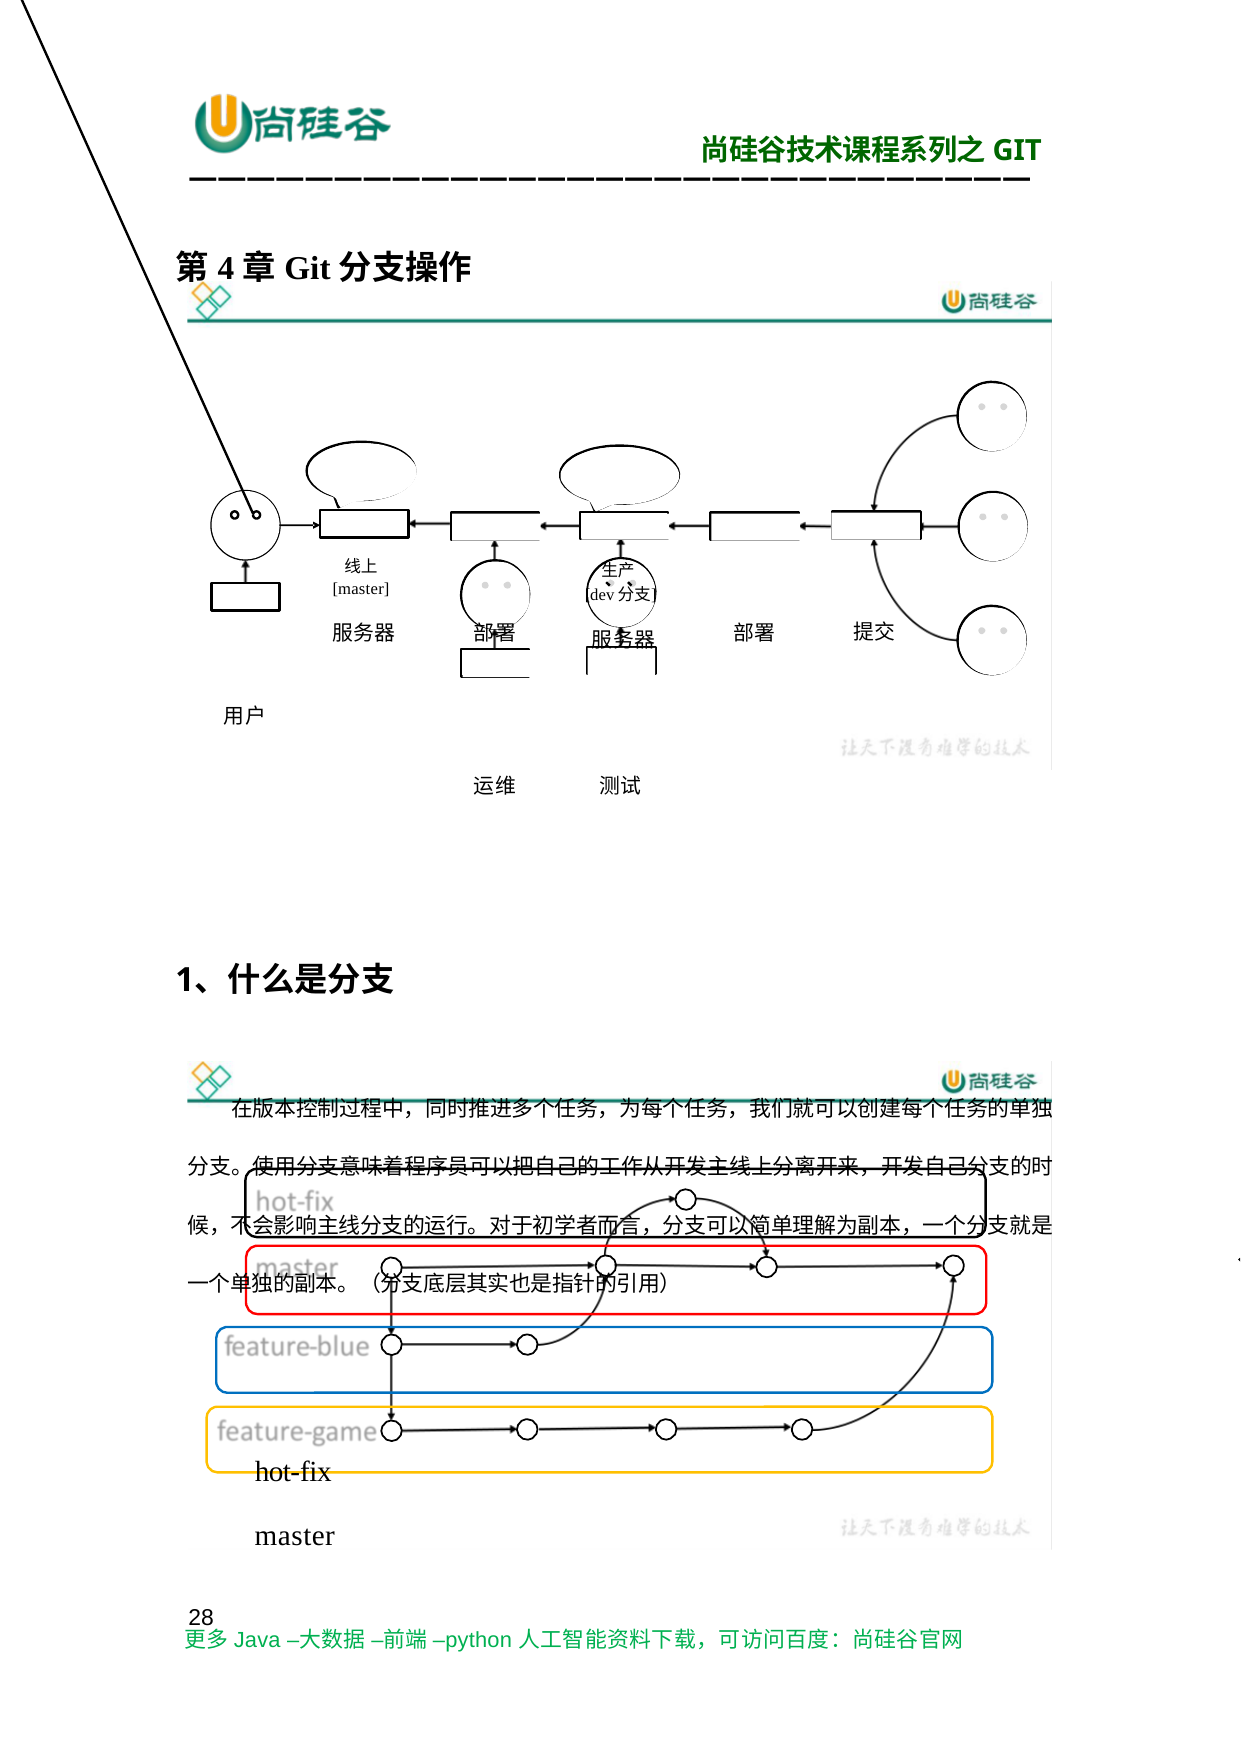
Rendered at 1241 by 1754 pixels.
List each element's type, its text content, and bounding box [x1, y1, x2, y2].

text 在版本控制过程中，同时推进多个任务，为每个任务，我们就可以创建每个任务的单独分支。使用分支意味着程序员可以把自己的工作从开发主线上分离开来，开发自己分支的时候，不会影响主线分支的运行。对于初学者而言，分支可以简单理解为副本，一个分支就是一个单独的副本。（分支底层其实也是指针的引用） [187, 1091, 1053, 1298]
text 部署 [473, 616, 584, 646]
picture [187, 289, 1053, 770]
picture [187, 1298, 1053, 1550]
text 提交 [853, 615, 1072, 645]
text 生产 [601, 557, 733, 581]
text [master] [332, 579, 473, 598]
text [dev分支] [584, 581, 733, 606]
text 服务器 [592, 623, 733, 654]
text 部署 [733, 616, 853, 646]
picture [248, 1298, 985, 1312]
picture [187, 1061, 1053, 1091]
subtitle 1、什么是分支 [175, 953, 1072, 1001]
text 服务器 [332, 617, 473, 647]
picture [187, 88, 396, 159]
subtitle 第 4 章 Git 分支操作 [175, 244, 1072, 289]
text 用户 [224, 699, 1072, 729]
text hot-fix master [254, 1454, 339, 1551]
picture [208, 1408, 991, 1471]
text 运维 测试 [473, 769, 1072, 799]
text 线上 [344, 553, 473, 577]
